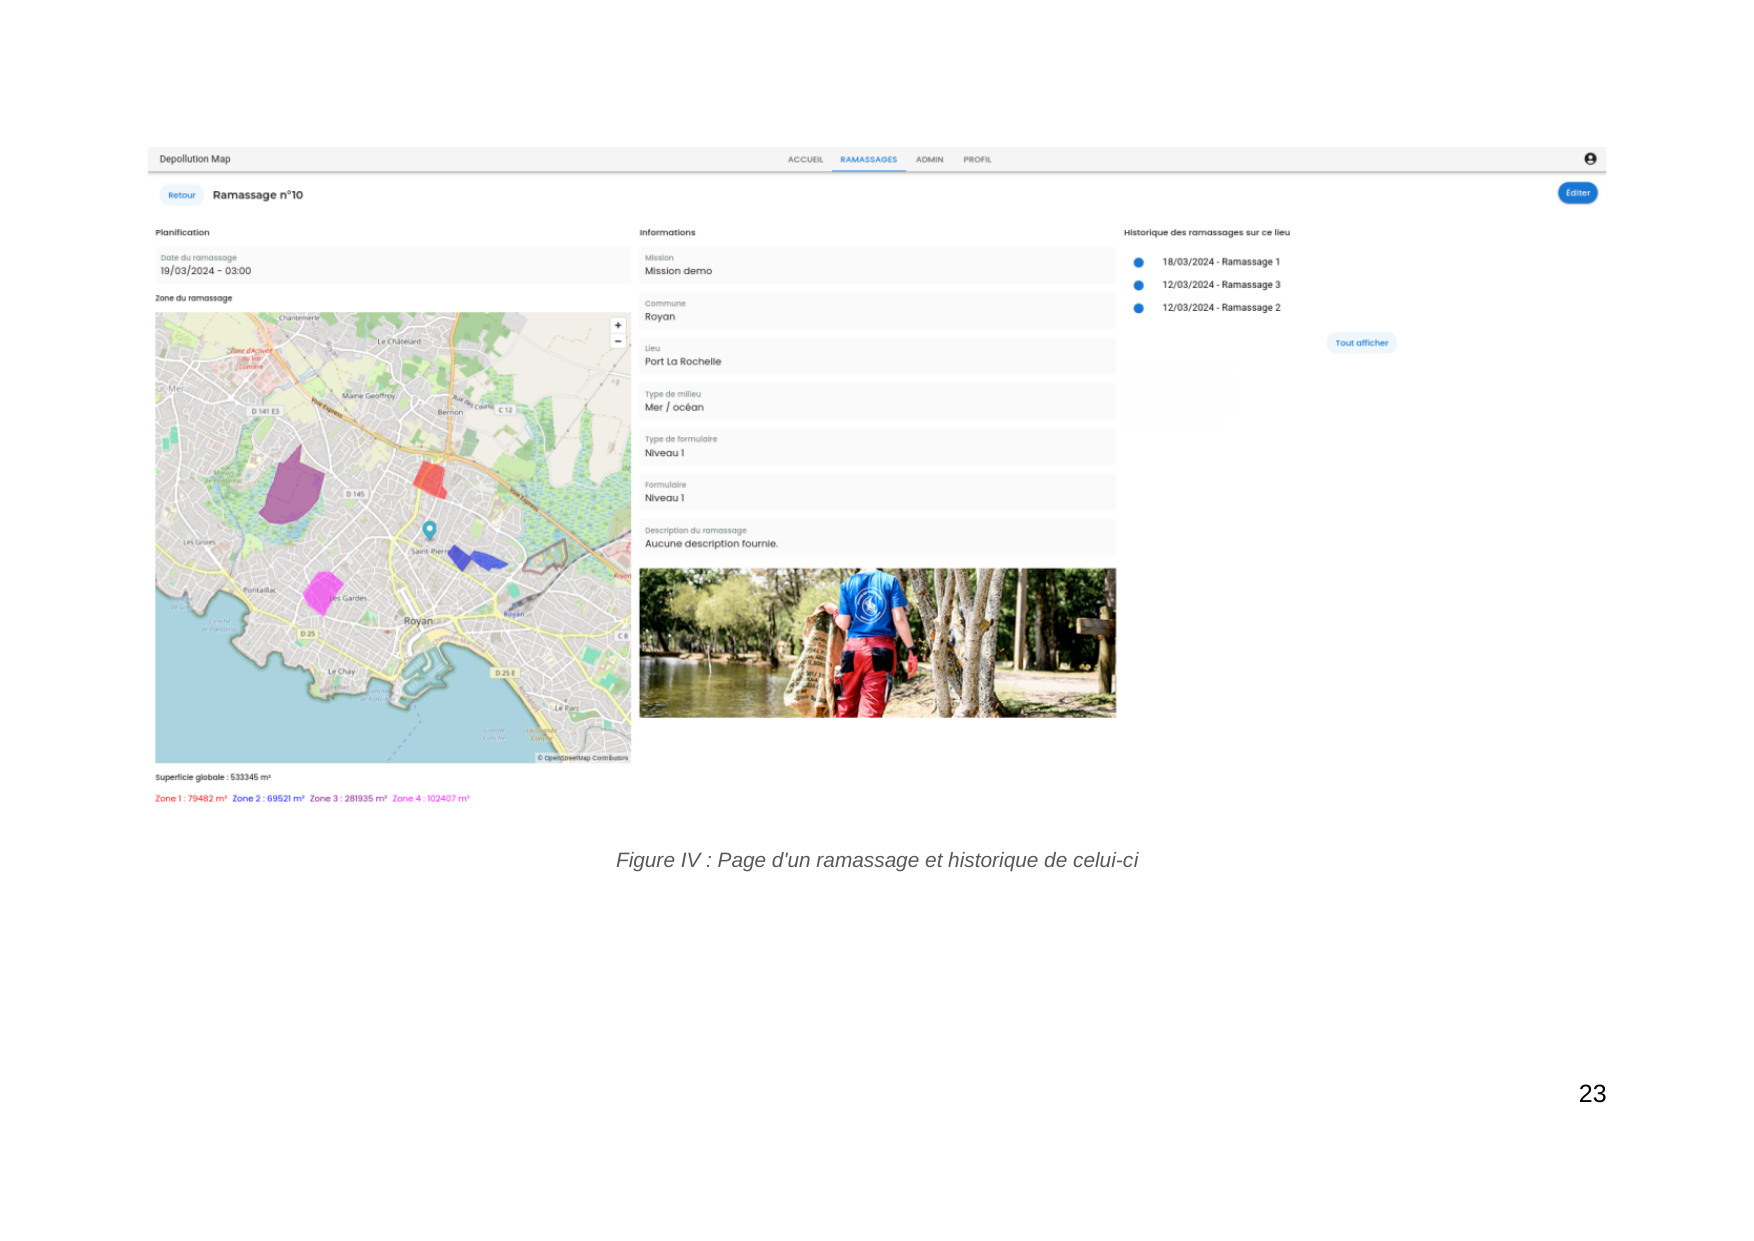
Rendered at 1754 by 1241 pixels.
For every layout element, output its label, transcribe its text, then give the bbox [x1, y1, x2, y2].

text Figure IV : Page d'un ramassage et historique de celui-ci [148, 848, 1606, 872]
picture [147, 147, 1607, 822]
